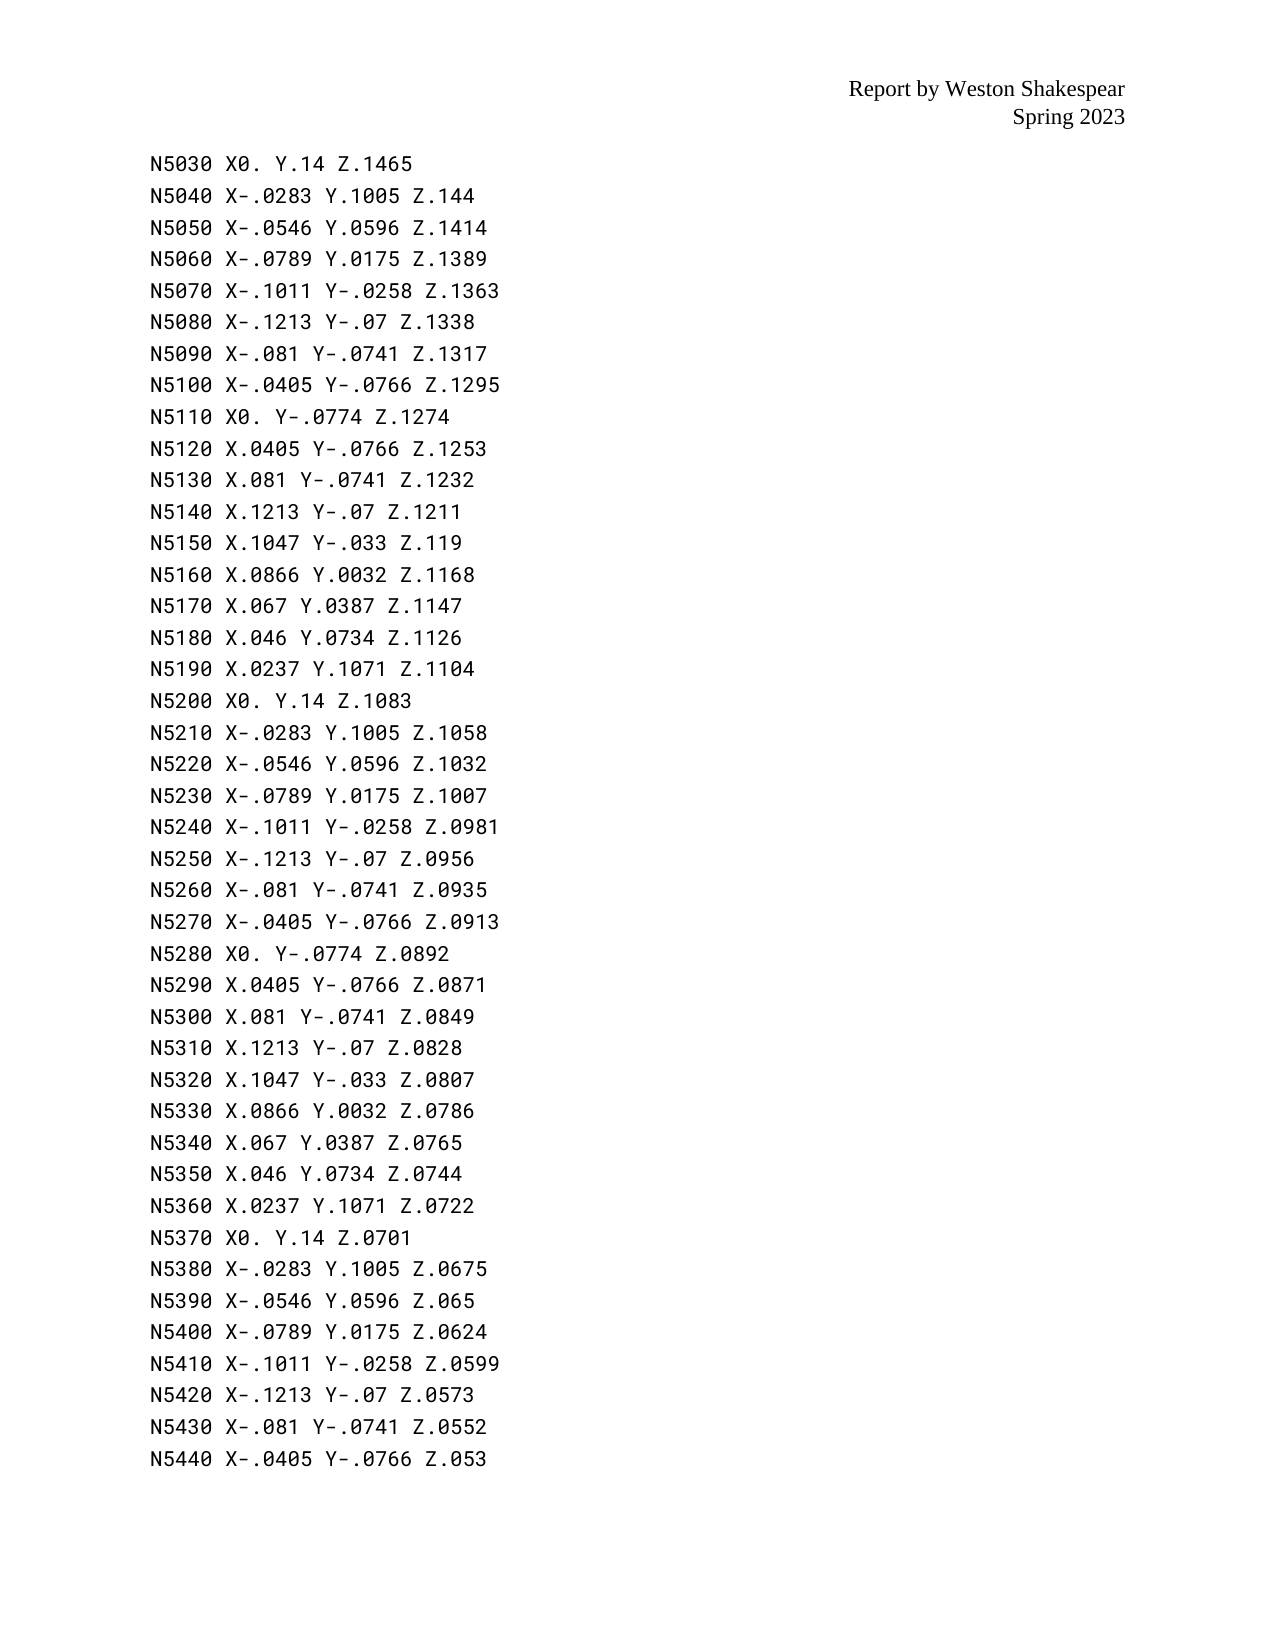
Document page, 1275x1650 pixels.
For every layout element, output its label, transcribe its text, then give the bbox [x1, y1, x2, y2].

text N5240 X-.1011 Y-.0258 Z.0981 [150, 813, 1125, 840]
text N5030 X0. Y.14 Z.1465 [150, 150, 1125, 177]
text N5290 X.0405 Y-.0766 Z.0871 [150, 971, 1125, 998]
text N5160 X.0866 Y.0032 Z.1168 [150, 560, 1125, 588]
text N5340 X.067 Y.0387 Z.0765 [150, 1128, 1125, 1156]
text N5280 X0. Y-.0774 Z.0892 [150, 939, 1125, 967]
text N5110 X0. Y-.0774 Z.1274 [150, 402, 1125, 430]
text N5090 X-.081 Y-.0741 Z.1317 [150, 339, 1125, 367]
text N5230 X-.0789 Y.0175 Z.1007 [150, 781, 1125, 809]
text N5420 X-.1213 Y-.07 Z.0573 [150, 1381, 1125, 1408]
text N5040 X-.0283 Y.1005 Z.144 [150, 182, 1125, 209]
text N5140 X.1213 Y-.07 Z.1211 [150, 497, 1125, 525]
text N5400 X-.0789 Y.0175 Z.0624 [150, 1318, 1125, 1345]
text N5050 X-.0546 Y.0596 Z.1414 [150, 213, 1125, 241]
text N5430 X-.081 Y-.0741 Z.0552 [150, 1412, 1125, 1440]
text N5100 X-.0405 Y-.0766 Z.1295 [150, 371, 1125, 398]
text N5170 X.067 Y.0387 Z.1147 [150, 592, 1125, 619]
text N5270 X-.0405 Y-.0766 Z.0913 [150, 907, 1125, 935]
text N5390 X-.0546 Y.0596 Z.065 [150, 1286, 1125, 1314]
text N5320 X.1047 Y-.033 Z.0807 [150, 1065, 1125, 1093]
text N5080 X-.1213 Y-.07 Z.1338 [150, 308, 1125, 335]
text N5310 X.1213 Y-.07 Z.0828 [150, 1034, 1125, 1061]
text N5300 X.081 Y-.0741 Z.0849 [150, 1002, 1125, 1030]
text N5180 X.046 Y.0734 Z.1126 [150, 623, 1125, 651]
text N5440 X-.0405 Y-.0766 Z.053 [150, 1444, 1125, 1472]
text N5350 X.046 Y.0734 Z.0744 [150, 1160, 1125, 1187]
text N5220 X-.0546 Y.0596 Z.1032 [150, 750, 1125, 777]
text N5210 X-.0283 Y.1005 Z.1058 [150, 718, 1125, 746]
text N5070 X-.1011 Y-.0258 Z.1363 [150, 276, 1125, 304]
text N5380 X-.0283 Y.1005 Z.0675 [150, 1255, 1125, 1282]
text N5190 X.0237 Y.1071 Z.1104 [150, 655, 1125, 682]
text N5330 X.0866 Y.0032 Z.0786 [150, 1097, 1125, 1124]
text N5150 X.1047 Y-.033 Z.119 [150, 529, 1125, 556]
text N5360 X.0237 Y.1071 Z.0722 [150, 1192, 1125, 1219]
text N5120 X.0405 Y-.0766 Z.1253 [150, 434, 1125, 462]
text N5370 X0. Y.14 Z.0701 [150, 1223, 1125, 1251]
text N5260 X-.081 Y-.0741 Z.0935 [150, 876, 1125, 903]
text N5130 X.081 Y-.0741 Z.1232 [150, 466, 1125, 493]
text N5200 X0. Y.14 Z.1083 [150, 687, 1125, 714]
text N5250 X-.1213 Y-.07 Z.0956 [150, 844, 1125, 872]
text N5410 X-.1011 Y-.0258 Z.0599 [150, 1349, 1125, 1377]
text N5060 X-.0789 Y.0175 Z.1389 [150, 245, 1125, 272]
